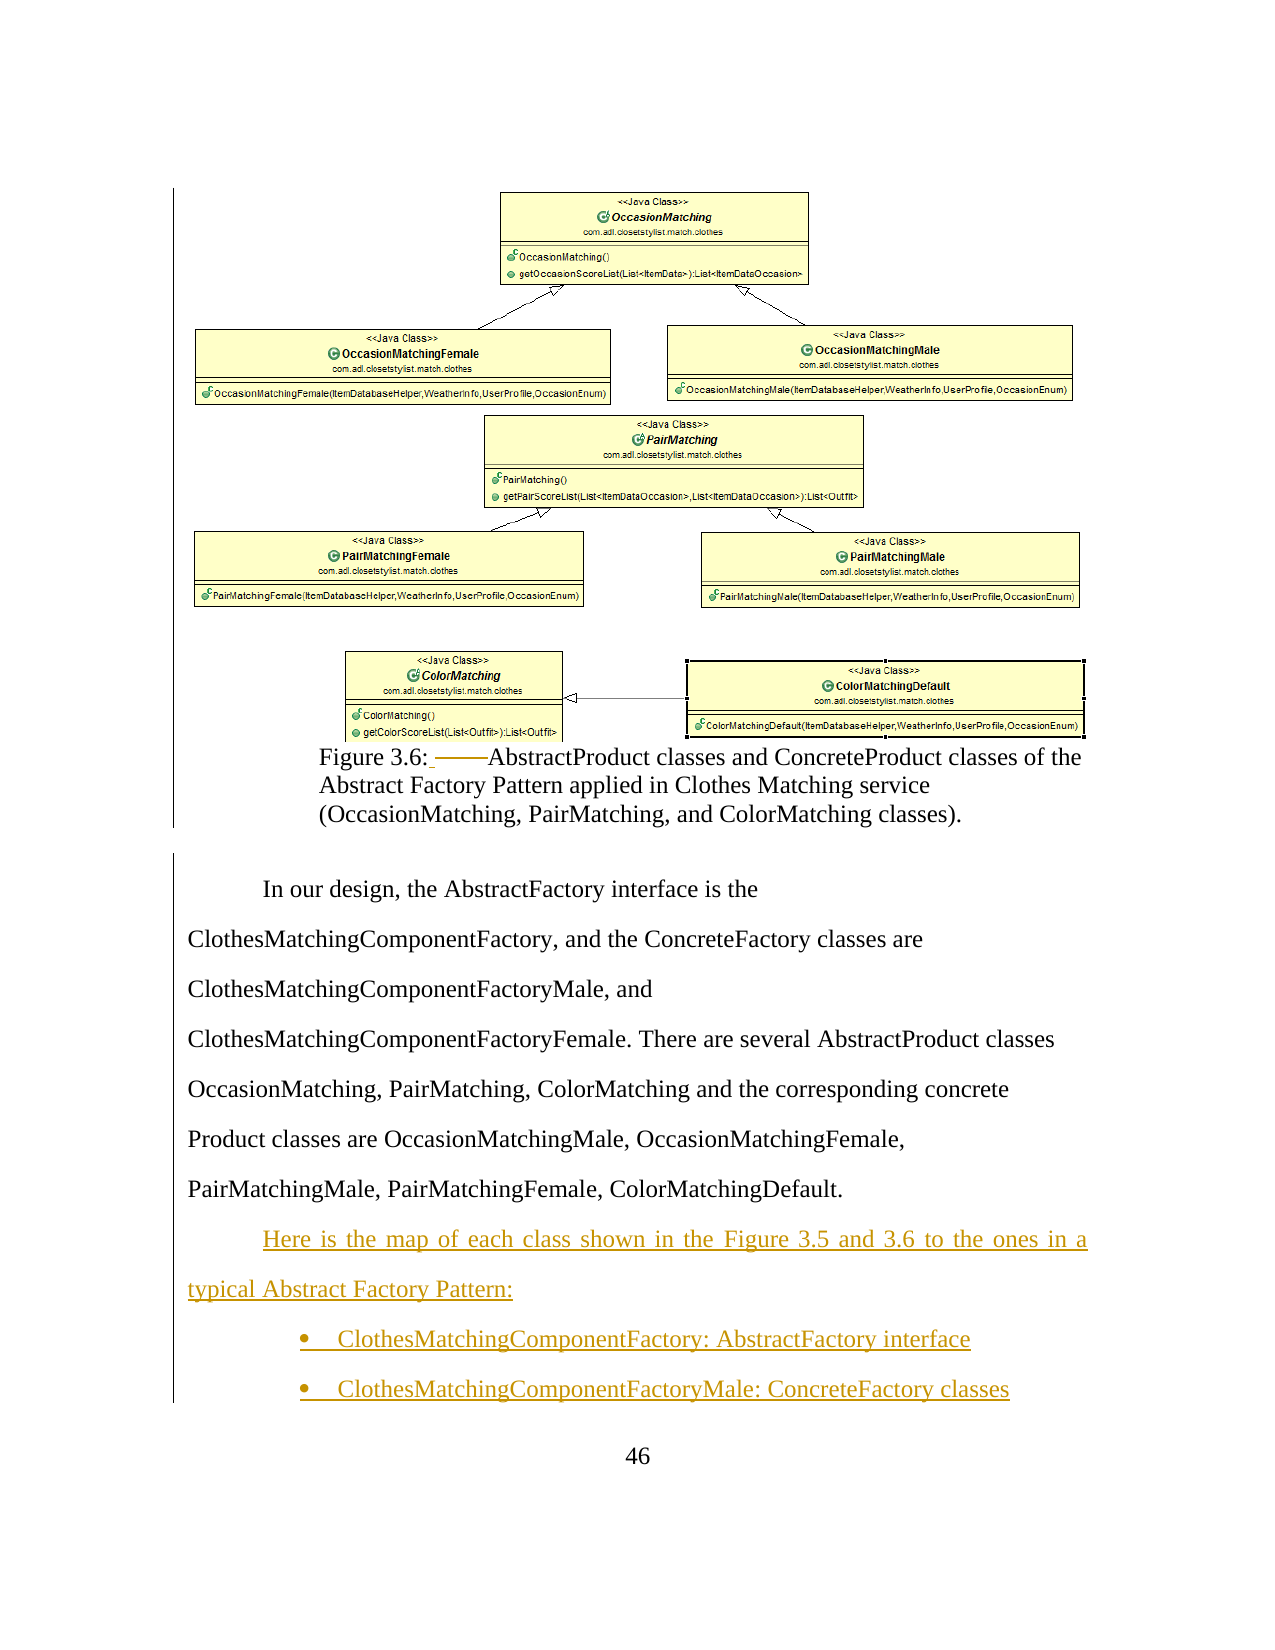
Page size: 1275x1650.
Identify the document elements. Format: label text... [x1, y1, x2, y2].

text In our design, the AbstractFactory interface is the ClothesMatchingComponentFactory, and the ConcreteFactory classes are ClothesMatchingComponentFactoryMale, and ClothesMatchingComponentFactoryFemale. There are several AbstractProduct classes OccasionMatching, PairMatching, ColorMatching and the corresponding concrete Product classes are OccasionMatchingMale, OccasionMatchingFemale, PairMatchingMale, PairMatchingFemale, ColorMatchingDefault. [187, 853, 1087, 1203]
subtitle Figure 3.6:AbstractProduct classes and ConcreteProduct classes of the Abstract Factory Pattern applied in Clothes Matching service (OccasionMatching, PairMatching, and ColorMatching classes). [187, 742, 1087, 828]
picture [187, 187, 1088, 742]
